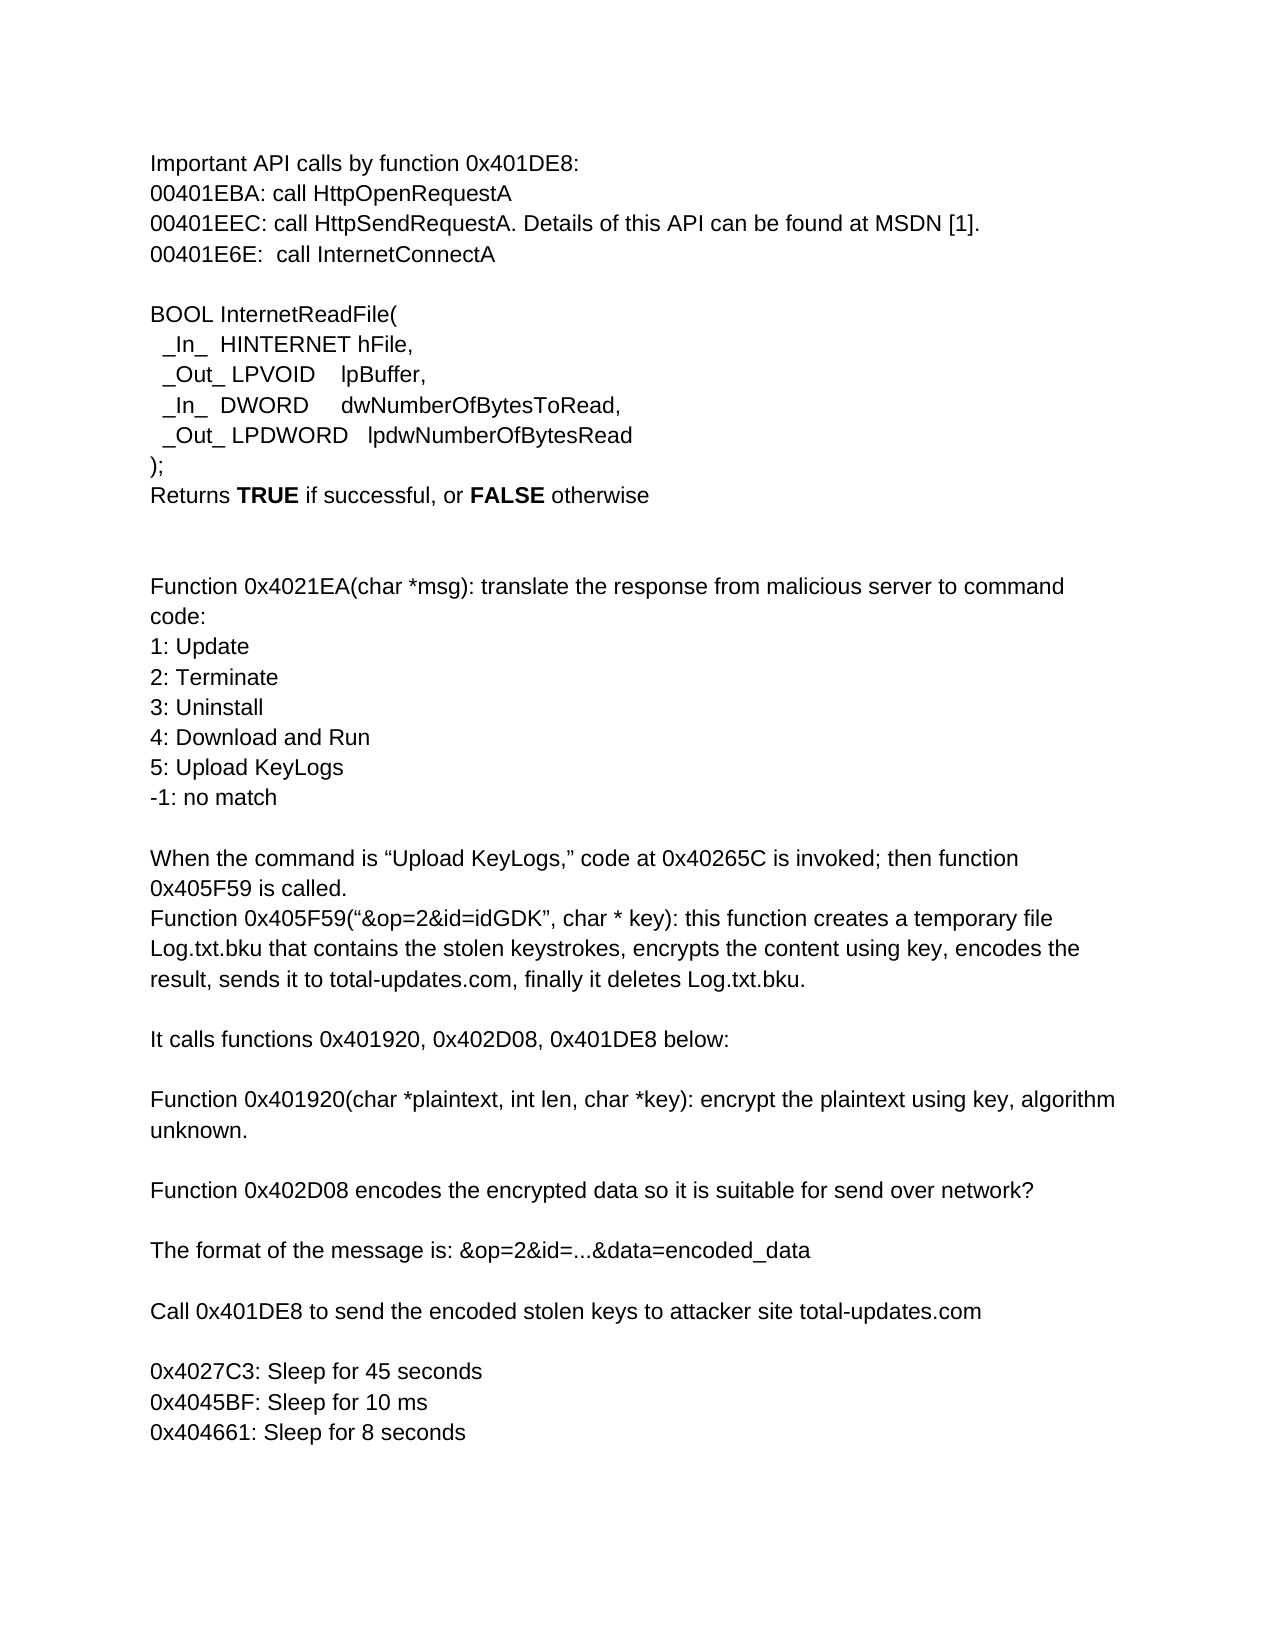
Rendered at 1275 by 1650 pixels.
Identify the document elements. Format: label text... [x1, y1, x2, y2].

text 4: Download and Run [150, 724, 1125, 750]
text 5: Upload KeyLogs [150, 754, 1125, 781]
text 00401EBA: call HttpOpenRequestA 00401EEC: call HttpSendRequestA. Details of this API can be found at MSDN [1]. 00401E6E: call InternetConnectA [150, 180, 1125, 267]
text 0x4045BF: Sleep for 10 ms [150, 1388, 1125, 1415]
text 2: Terminate [150, 663, 1125, 690]
text When the command is “Upload KeyLogs,” code at 0x40265C is invoked; then function 0x405F59 is called. [150, 845, 1125, 901]
text 0x404661: Sleep for 8 seconds [150, 1419, 1125, 1445]
text Returns TRUE if successful, or FALSE otherwise [150, 482, 1125, 509]
text 1: Update [150, 633, 1125, 660]
text Function 0x402D08 encodes the encrypted data so it is suitable for send over network? [150, 1177, 1125, 1203]
text Function 0x4021EA(char *msg): translate the response from malicious server to command code: [150, 573, 1125, 629]
text Function 0x401920(char *plaintext, int len, char *key): encrypt the plaintext using key, algorithm unknown. [150, 1086, 1125, 1143]
text Important API calls by function 0x401DE8: [150, 150, 1125, 176]
text Function 0x405F59(“&op=2&id=idGDK”, char * key): this function creates a temporary file Log.txt.bku that contains the stolen keystrokes, encrypts the content using key, encodes the result, sends it to total-updates.com, finally it deletes Log.txt.bku. [150, 905, 1125, 992]
text It calls functions 0x401920, 0x402D08, 0x401DE8 below: [150, 1026, 1125, 1052]
text Call 0x401DE8 to send the encoded stolen keys to attacker site total-updates.com [150, 1298, 1125, 1324]
text 0x4027C3: Sleep for 45 seconds [150, 1358, 1125, 1385]
text The format of the message is: &op=2&id=...&data=encoded_data [150, 1237, 1125, 1264]
text -1: no match [150, 784, 1125, 811]
text BOOL InternetReadFile( _In_ HINTERNET hFile, _Out_ LPVOID lpBuffer, _In_ DWORD dwNumberOfBytesToRead, _Out_ LPDWORD lpdwNumberOfBytesRead ); [150, 301, 1125, 478]
text 3: Uninstall [150, 694, 1125, 720]
